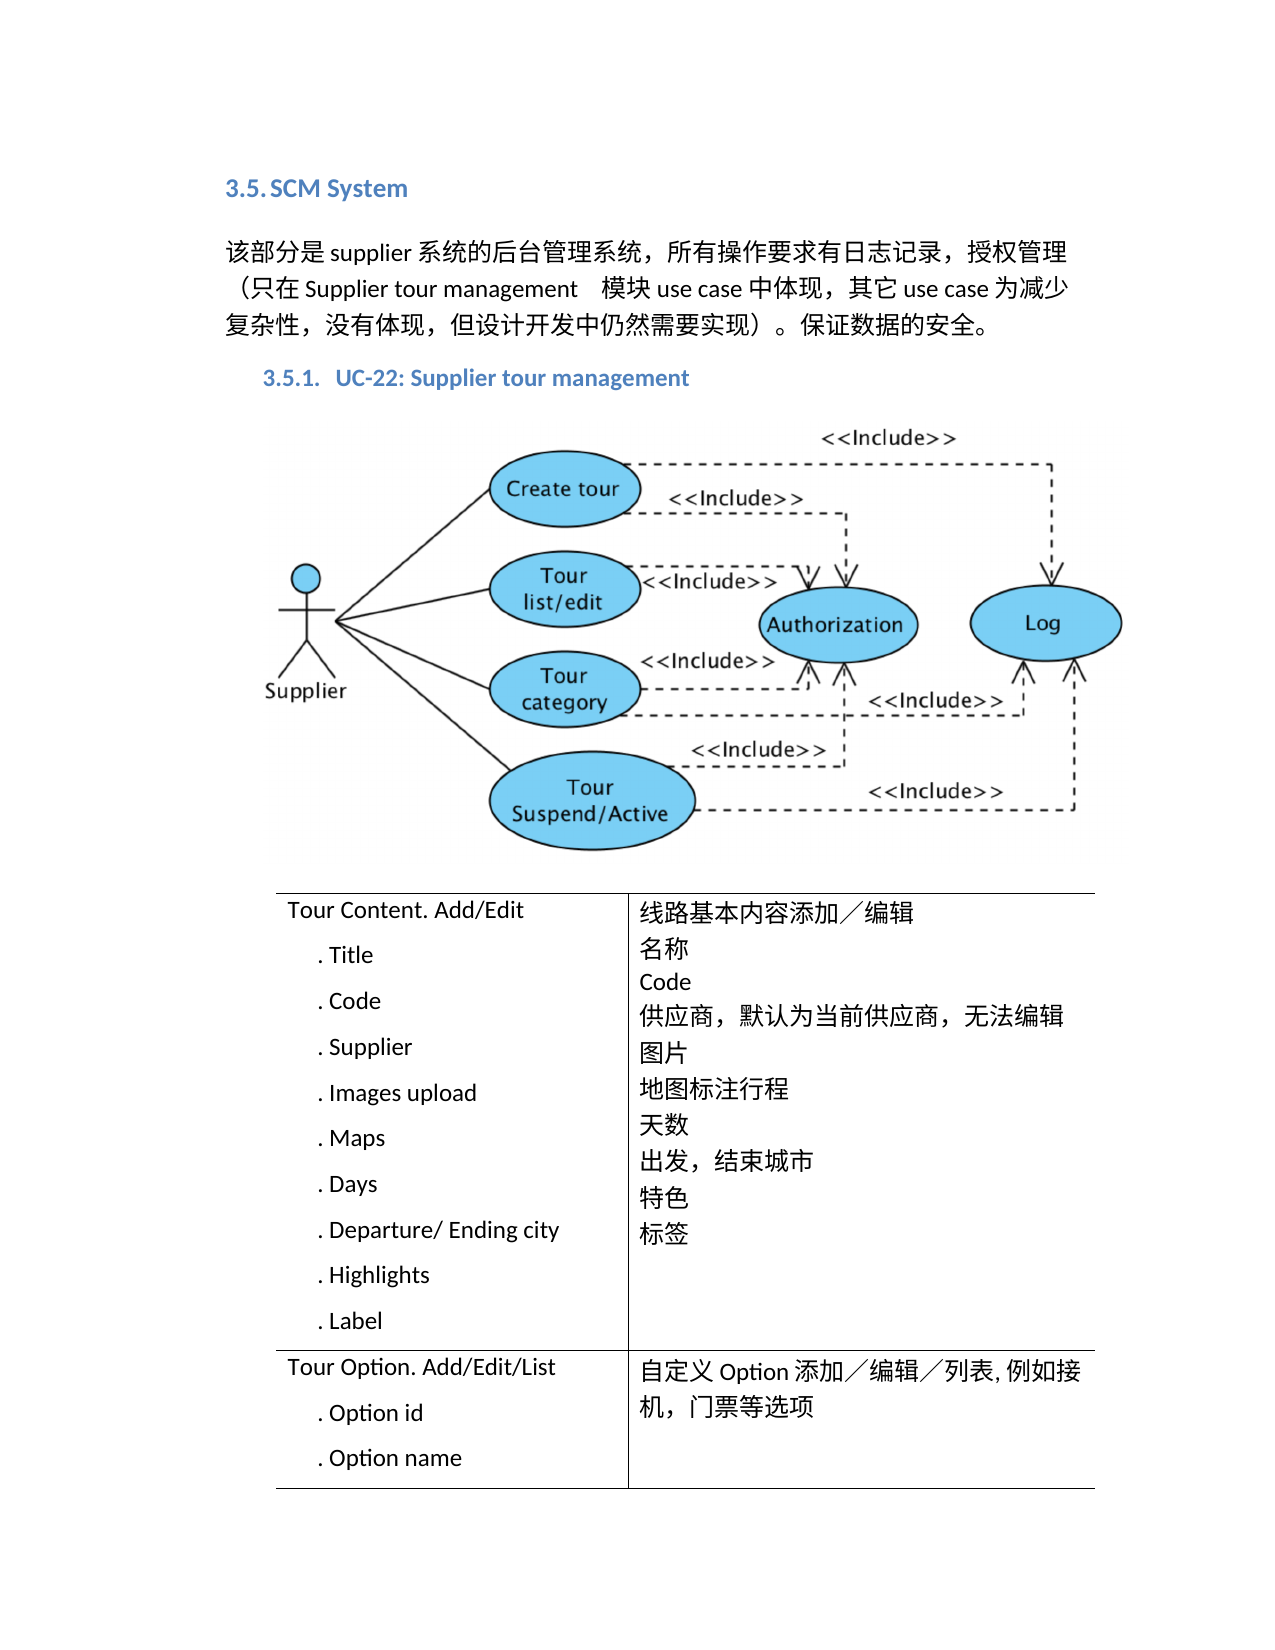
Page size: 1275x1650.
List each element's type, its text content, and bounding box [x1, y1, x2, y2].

picture [262, 421, 1129, 864]
subtitle SCM System [225, 171, 1087, 204]
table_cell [276, 1351, 628, 1487]
table_header 线路基本内容添加／编辑 名称 Code 供应商，默认为当前供应商，无法编辑 图片 地图标注行程 天数 出发，结束城市 特色 标签 [629, 894, 1095, 1350]
table_header Tour Content. Add/Edit . Title . Code . Supplier . Images upload . Maps . Days . Departure/ Ending city . Highlights . Label [276, 894, 628, 1350]
text 该部分是supplier系统的后台管理系统，所有操作要求有日志记录，授权管理（只在Supplier tour management 模块use case 中体现，其它use case为减少复杂性，没有体现，但设计开发中仍然需要实现）。保证数据的安全。 [225, 233, 1087, 341]
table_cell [629, 1351, 1095, 1487]
subtitle UC-22: Supplier tour management [262, 362, 1087, 393]
